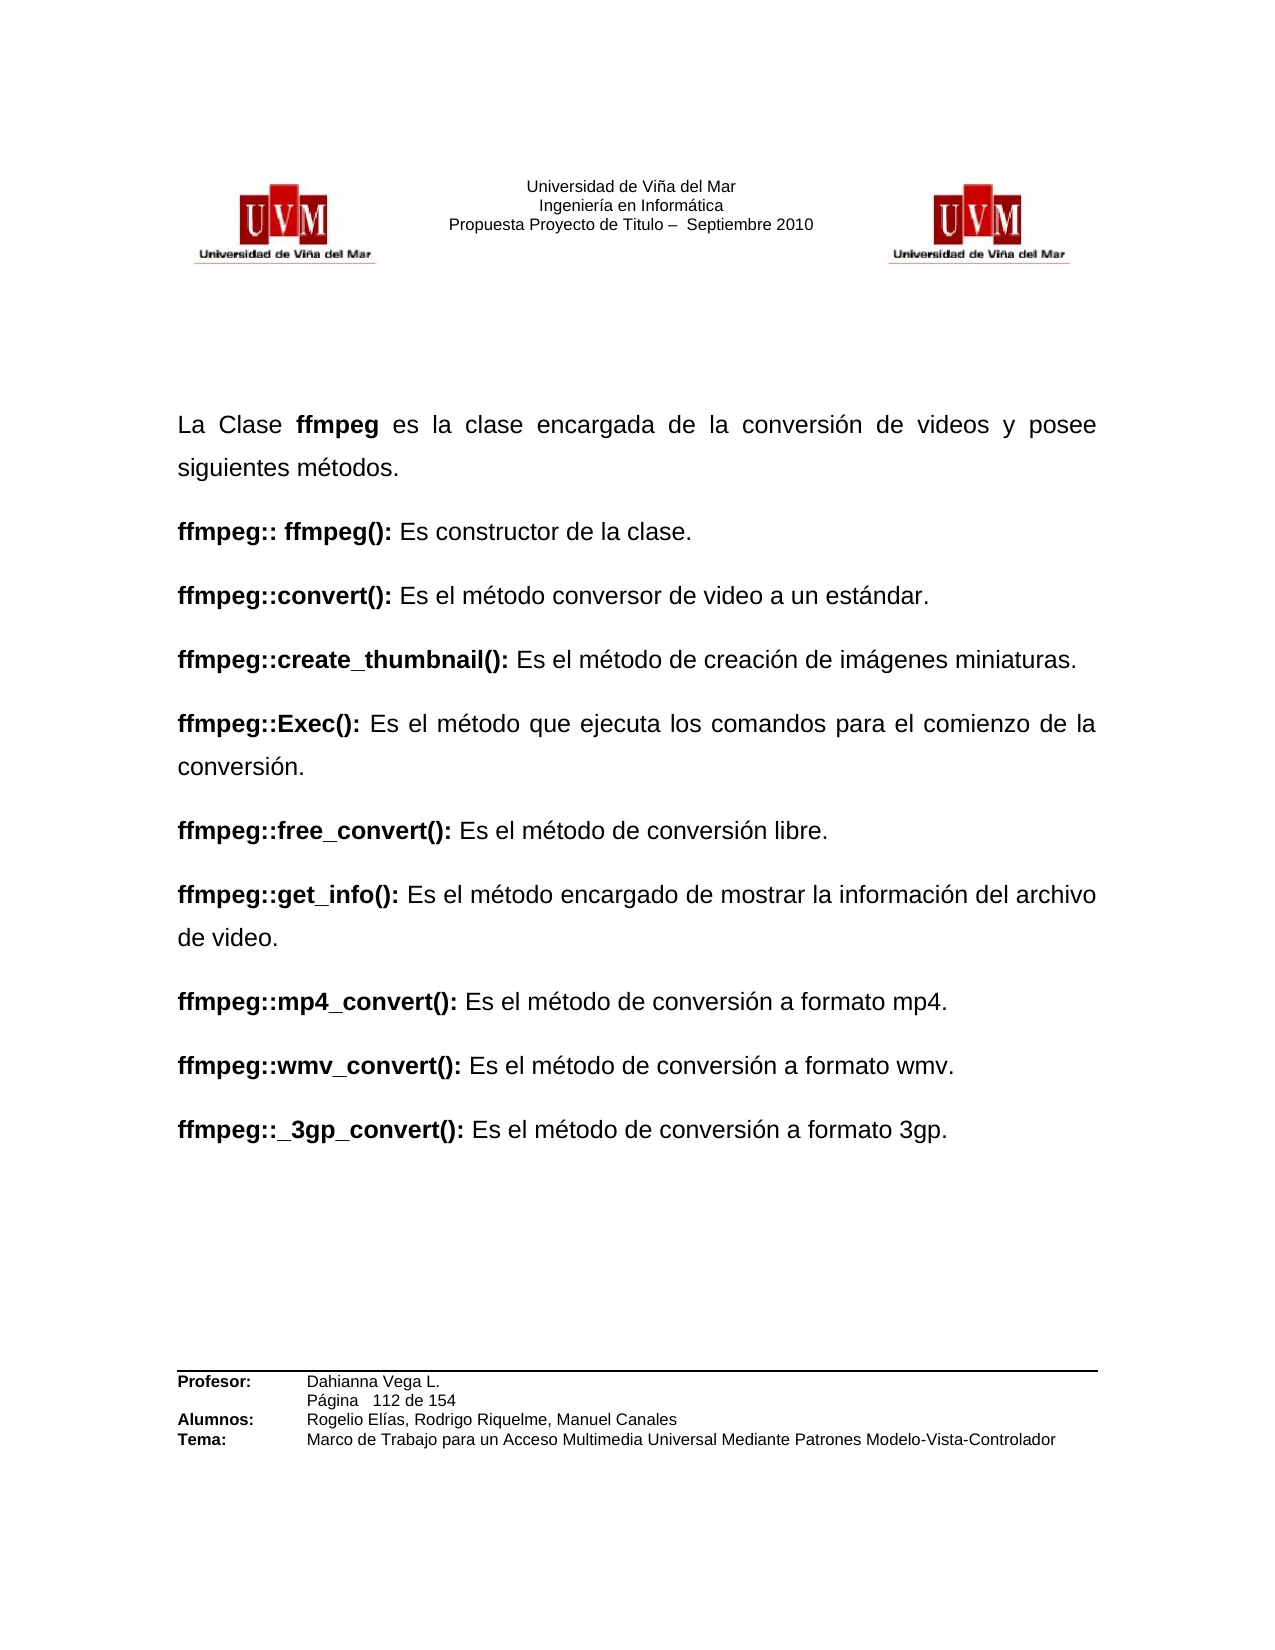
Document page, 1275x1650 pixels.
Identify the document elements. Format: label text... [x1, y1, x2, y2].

text ffmpeg:: ffmpeg(): Es constructor de la clase. [177, 517, 1098, 546]
text ffmpeg::Exec(): Es el método que ejecuta los comandos para el comienzo de la conversión. [177, 709, 1098, 781]
text ffmpeg::get_info(): Es el método encargado de mostrar la información del archivo de video. [177, 880, 1098, 952]
picture [177, 176, 390, 267]
text ffmpeg::_3gp_convert(): Es el método de conversión a formato 3gp. [177, 1115, 1098, 1144]
picture [871, 176, 1084, 267]
text ffmpeg::wmv_convert(): Es el método de conversión a formato wmv. [177, 1051, 1098, 1080]
text ffmpeg::create_thumbnail(): Es el método de creación de imágenes miniaturas. [177, 645, 1098, 674]
text ffmpeg::free_convert(): Es el método de conversión libre. [177, 816, 1098, 845]
text ffmpeg::convert(): Es el método conversor de video a un estándar. [177, 581, 1098, 610]
text La Clase ffmpeg es la clase encargada de la conversión de videos y posee siguientes métodos. [177, 410, 1098, 482]
text ffmpeg::mp4_convert(): Es el método de conversión a formato mp4. [177, 987, 1098, 1016]
